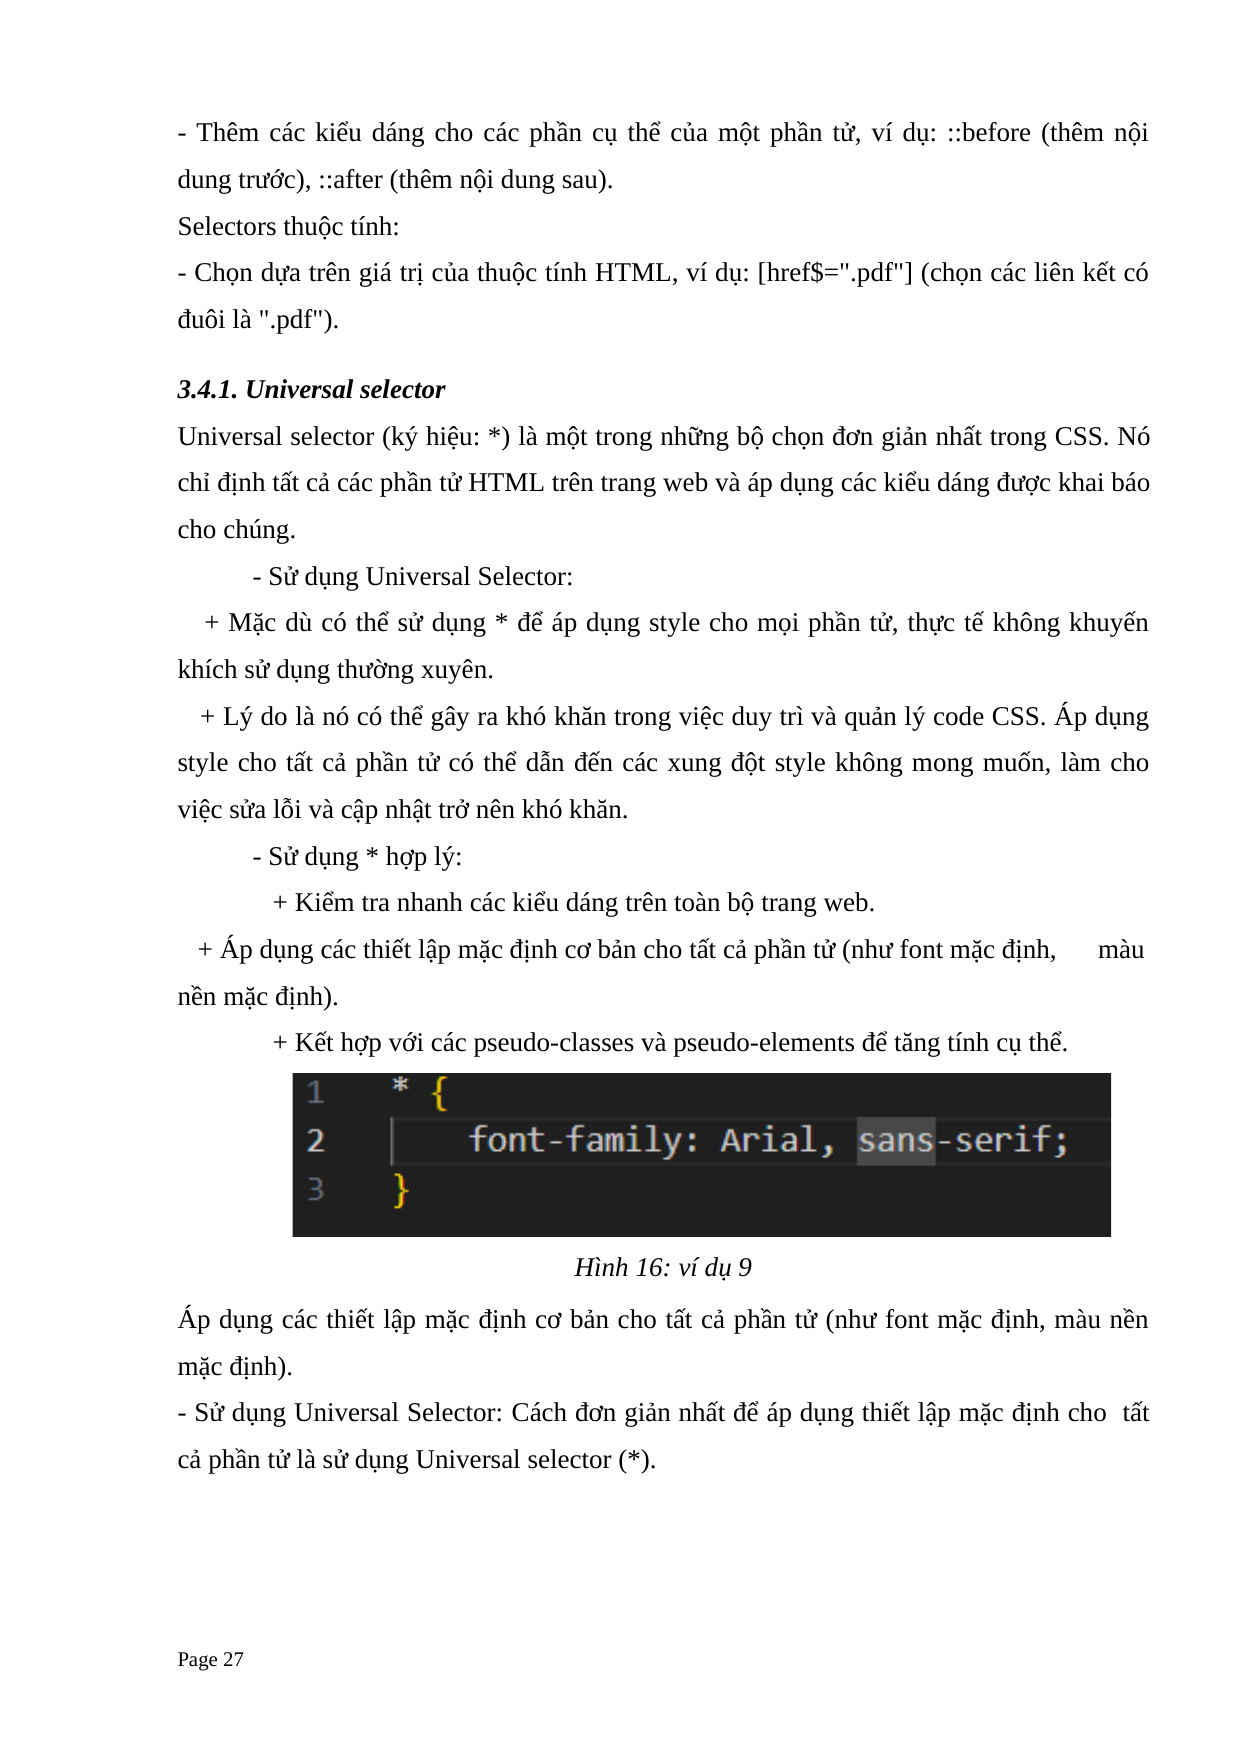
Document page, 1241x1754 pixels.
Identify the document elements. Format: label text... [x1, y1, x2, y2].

text Hình 16: ví dụ 9 [177, 1251, 1152, 1282]
text - Chọn dựa trên giá trị của thuộc tính HTML, ví dụ: [href$=".pdf"] (chọn các liên kết có đuôi là ".pdf"). [177, 257, 1152, 334]
list Áp dụng các thiết lập mặc định cơ bản cho tất cả phần tử (như font mặc định, màu nền mặc định). [177, 1303, 1152, 1381]
text + Áp dụng các thiết lập mặc định cơ bản cho tất cả phần tử (như font mặc định, màu nền mặc định). [177, 933, 1152, 1011]
text + Lý do là nó có thể gây ra khó khăn trong việc duy trì và quản lý code CSS. Áp dụng style cho tất cả phần tử có thể dẫn đến các xung đột style không mong muốn, làm cho việc sửa lỗi và cập nhật trở nên khó khăn. [177, 700, 1152, 824]
text - Sử dụng * hợp lý: [177, 840, 1152, 871]
text - Sử dụng Universal Selector: Cách đơn giản nhất để áp dụng thiết lập mặc định cho tất cả phần tử là sử dụng Universal selector (*). [177, 1396, 1152, 1474]
list Selectors thuộc tính: [177, 210, 1152, 241]
text - Thêm các kiểu dáng cho các phần cụ thể của một phần tử, ví dụ: ::before (thêm nội dung trước), ::after (thêm nội dung sau). [177, 117, 1152, 194]
picture [292, 1073, 1112, 1237]
text + Mặc dù có thể sử dụng * để áp dụng style cho mọi phần tử, thực tế không khuyến khích sử dụng thường xuyên. [177, 607, 1152, 684]
text - Sử dụng Universal Selector: [177, 560, 1152, 591]
subtitle 3.4.1. Universal selector [177, 373, 1152, 404]
list Universal selector (ký hiệu: *) là một trong những bộ chọn đơn giản nhất trong CSS. Nó chỉ định tất cả các phần tử HTML trên trang web và áp dụng các kiểu dáng được khai báo cho chúng. [177, 420, 1152, 544]
text + Kiểm tra nhanh các kiểu dáng trên toàn bộ trang web. [177, 887, 1152, 918]
text + Kết hợp với các pseudo-classes và pseudo-elements để tăng tính cụ thể. [177, 1027, 1152, 1058]
